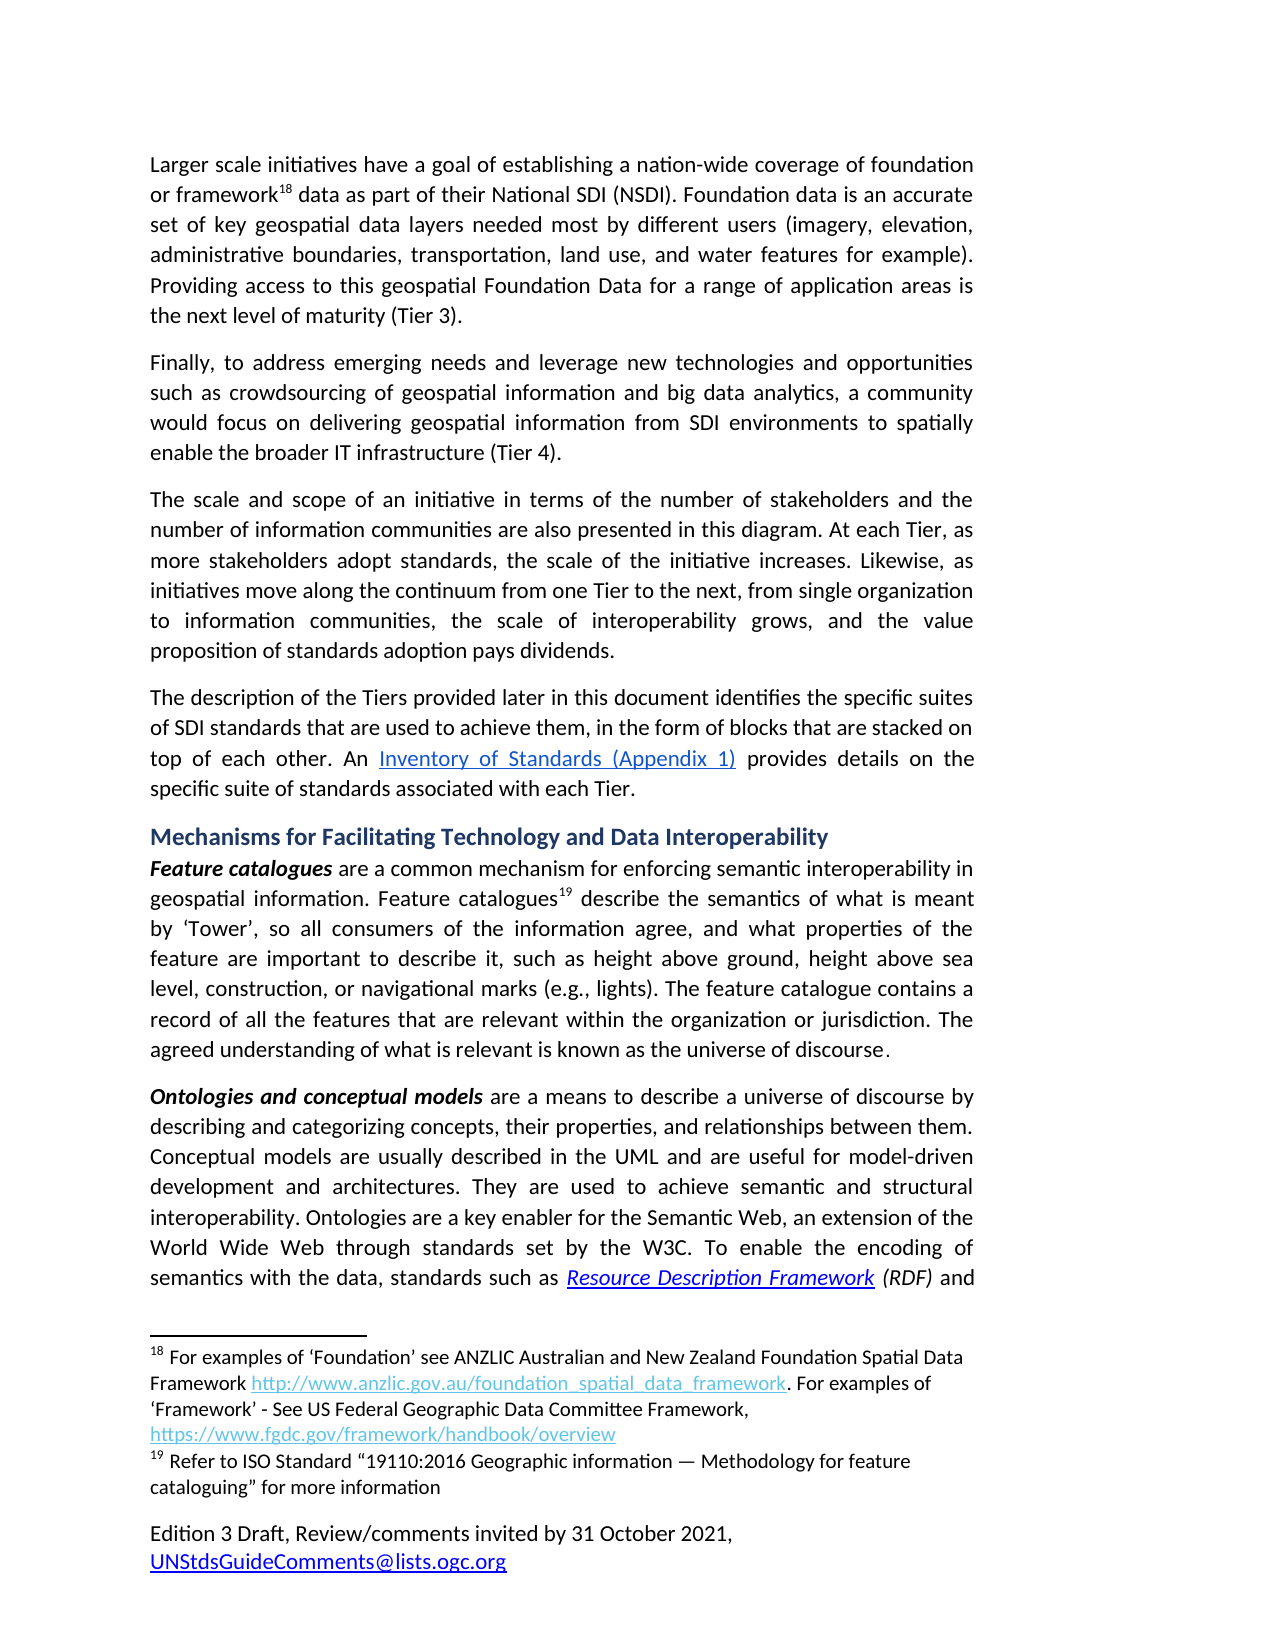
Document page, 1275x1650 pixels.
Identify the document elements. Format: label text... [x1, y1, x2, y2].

text Finally, to address emerging needs and leverage new technologies and opportunities such as crowdsourcing of geospatial information and big data analytics, a community would focus on delivering geospatial information from SDI environments to spatially enable the broader IT infrastructure (Tier 4). [150, 348, 975, 467]
subtitle Mechanisms for Facilitating Technology and Data Interoperability [150, 821, 975, 851]
text The scale and scope of an initiative in terms of the number of stakeholders and the number of information communities are also presented in this diagram. At each Tier, as more stakeholders adopt standards, the scale of the initiative increases. Likewise, as initiatives move along the continuum from one Tier to the next, from single organization to information communities, the scale of interoperability grows, and the value proposition of standards adoption pays dividends. [150, 485, 975, 664]
text Larger scale initiatives have a goal of establishing a nation-wide coverage of foundation or framework data as part of their National SDI (NSDI). Foundation data is an accurate set of key geospatial data layers needed most by different users (imagery, elevation, administrative boundaries, transportation, land use, and water features for example). Providing access to this geospatial Foundation Data for a range of application areas is the next level of maturity (Tier 3). [150, 150, 975, 329]
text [150, 1082, 975, 1291]
text The description of the Tiers provided later in this document identifies the specific suites of SDI standards that are used to achieve them, in the form of blocks that are stacked on top of each other. An Inventory of Standards (Appendix 1) provides details on the specific suite of standards associated with each Tier. [150, 683, 975, 802]
text Feature catalogues are a common mechanism for enforcing semantic interoperability in geospatial information. Feature catalogues describe the semantics of what is meant by ‘Tower’, so all consumers of the information agree, and what properties of the feature are important to describe it, such as height above ground, height above sea level, construction, or navigational marks (e.g., lights). The feature catalogue contains a record of all the features that are relevant within the organization or jurisdiction. The agreed understanding of what is relevant is known as the universe of discourse. [150, 854, 975, 1063]
